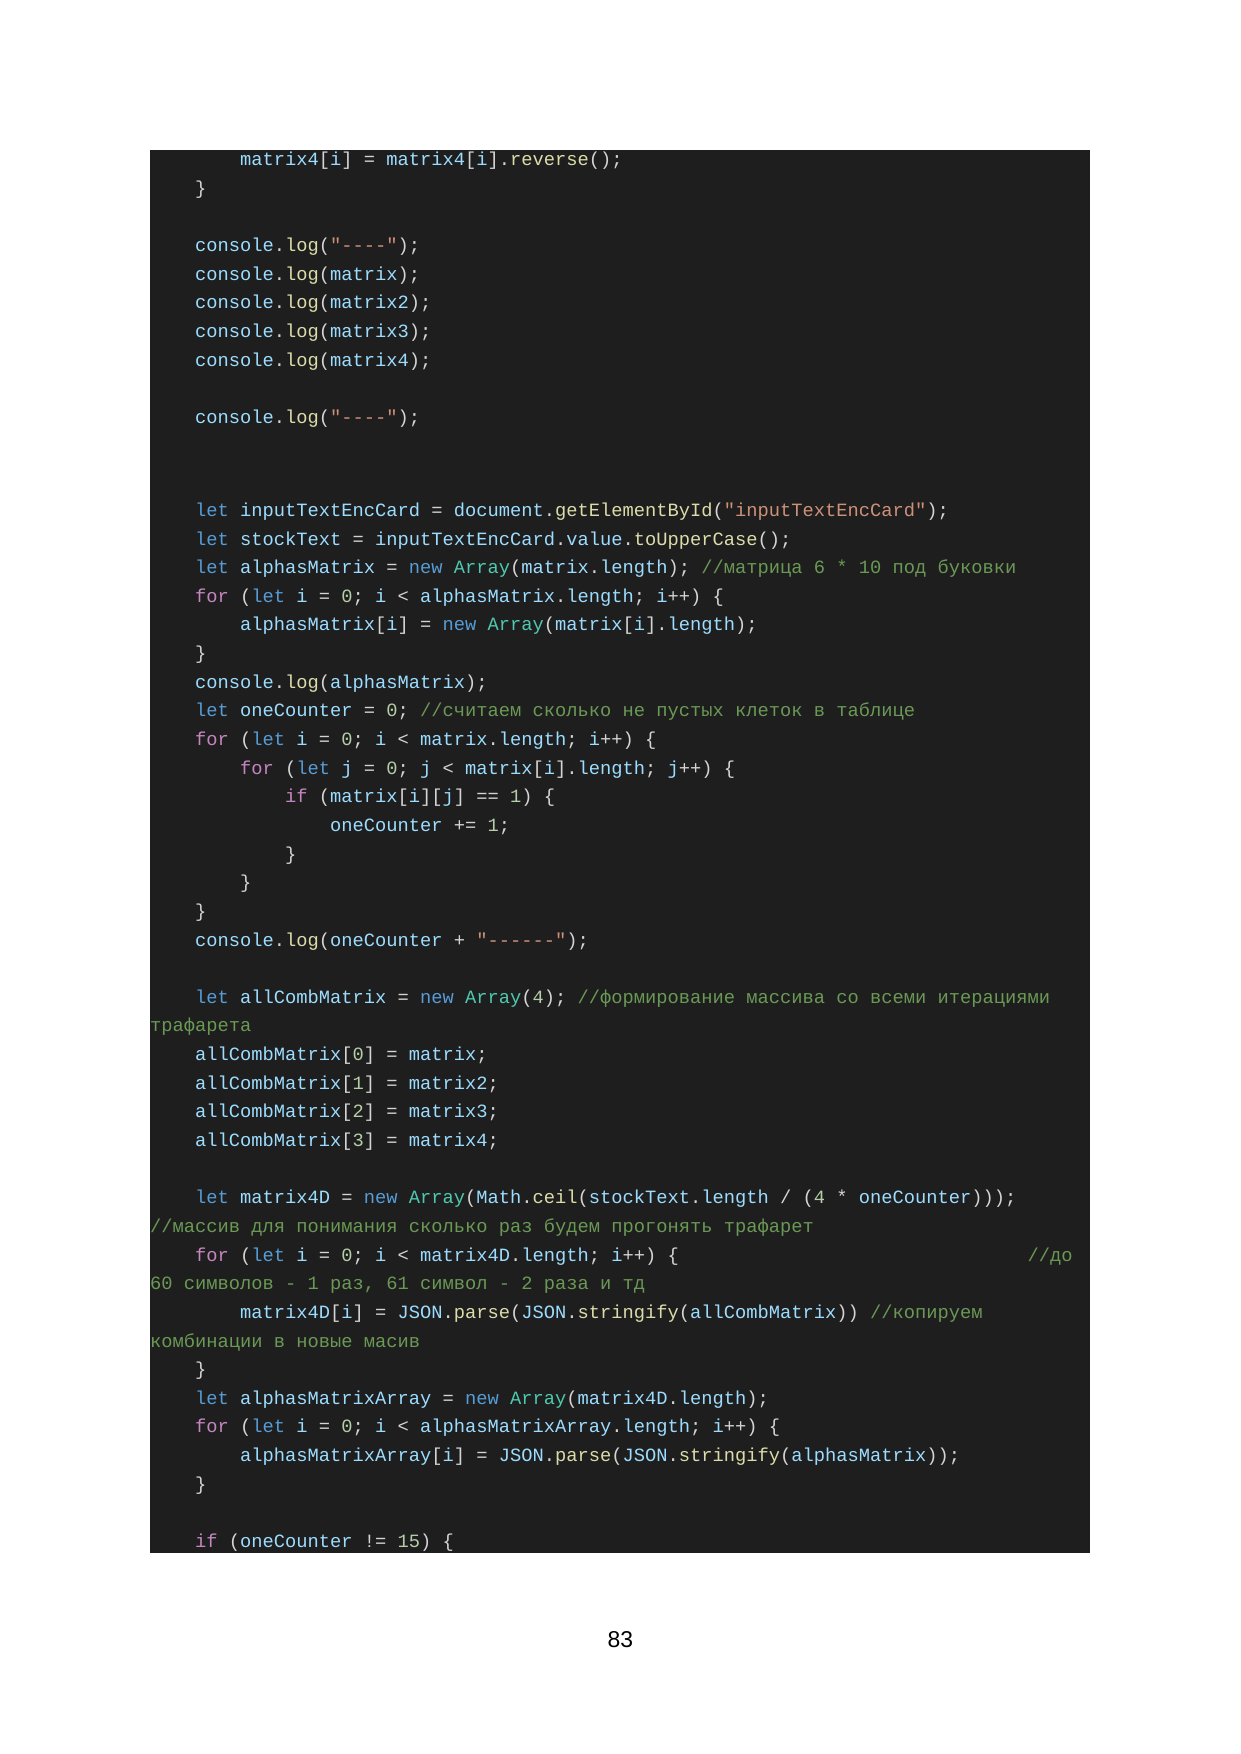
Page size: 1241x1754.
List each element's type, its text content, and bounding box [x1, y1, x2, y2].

text console.log(matrix2); [150, 293, 1090, 314]
text let stockText = inputTextEncCard.value.toUpperCase(); [150, 529, 1090, 551]
text alphasMatrixArray[i] = JSON.parse(JSON.stringify(alphasMatrix)); [150, 1446, 1090, 1467]
text } [150, 844, 1090, 866]
text console.log(oneCounter + "------"); [150, 930, 1090, 952]
text let alphasMatrixArray = new Array(matrix4D.length); [150, 1389, 1090, 1410]
text if (matrix[i][j] == 1) { [150, 787, 1090, 808]
text for (let i = 0; i < alphasMatrix.length; i++) { [150, 587, 1090, 608]
text oneCounter += 1; [150, 816, 1090, 837]
text matrix4D[i] = JSON.parse(JSON.stringify(allCombMatrix)) //копируем комбинации в новые масив [150, 1303, 1090, 1353]
text for (let j = 0; j < matrix[i].length; j++) { [150, 758, 1090, 780]
text for (let i = 0; i < matrix4D.length; i++) { //до 60 символов - 1 раз, 61 символ - 2 раза и тд [150, 1245, 1090, 1295]
text for (let i = 0; i < alphasMatrixArray.length; i++) { [150, 1417, 1090, 1438]
text allCombMatrix[2] = matrix3; [150, 1102, 1090, 1123]
text let allCombMatrix = new Array(4); //формирование массива со всеми итерациями трафарета [150, 988, 1090, 1037]
text } [150, 1474, 1090, 1496]
text } [150, 644, 1090, 665]
text allCombMatrix[0] = matrix; [150, 1045, 1090, 1066]
text } [150, 1360, 1090, 1381]
text allCombMatrix[3] = matrix4; [150, 1131, 1090, 1152]
text } [150, 902, 1090, 923]
text console.log("----"); [150, 236, 1090, 257]
text for (let i = 0; i < matrix.length; i++) { [150, 730, 1090, 751]
text } [150, 179, 1090, 200]
text alphasMatrix[i] = new Array(matrix[i].length); [150, 615, 1090, 636]
text if (oneCounter != 15) { [150, 1532, 1090, 1553]
text console.log("----"); [150, 408, 1090, 429]
text } [150, 873, 1090, 894]
text let alphasMatrix = new Array(matrix.length); //матрица 6 * 10 под буковки [150, 558, 1090, 579]
text console.log(alphasMatrix); [150, 672, 1090, 694]
text let matrix4D = new Array(Math.ceil(stockText.length / (4 * oneCounter))); //массив для понимания сколько раз будем прогонять трафарет [150, 1188, 1090, 1238]
text console.log(matrix4); [150, 351, 1090, 372]
text matrix4[i] = matrix4[i].reverse(); [150, 150, 1090, 171]
text console.log(matrix); [150, 264, 1090, 286]
text allCombMatrix[1] = matrix2; [150, 1073, 1090, 1095]
text let inputTextEncCard = document.getElementById("inputTextEncCard"); [150, 501, 1090, 522]
text let oneCounter = 0; //считаем сколько не пустых клеток в таблице [150, 701, 1090, 722]
text console.log(matrix3); [150, 322, 1090, 343]
